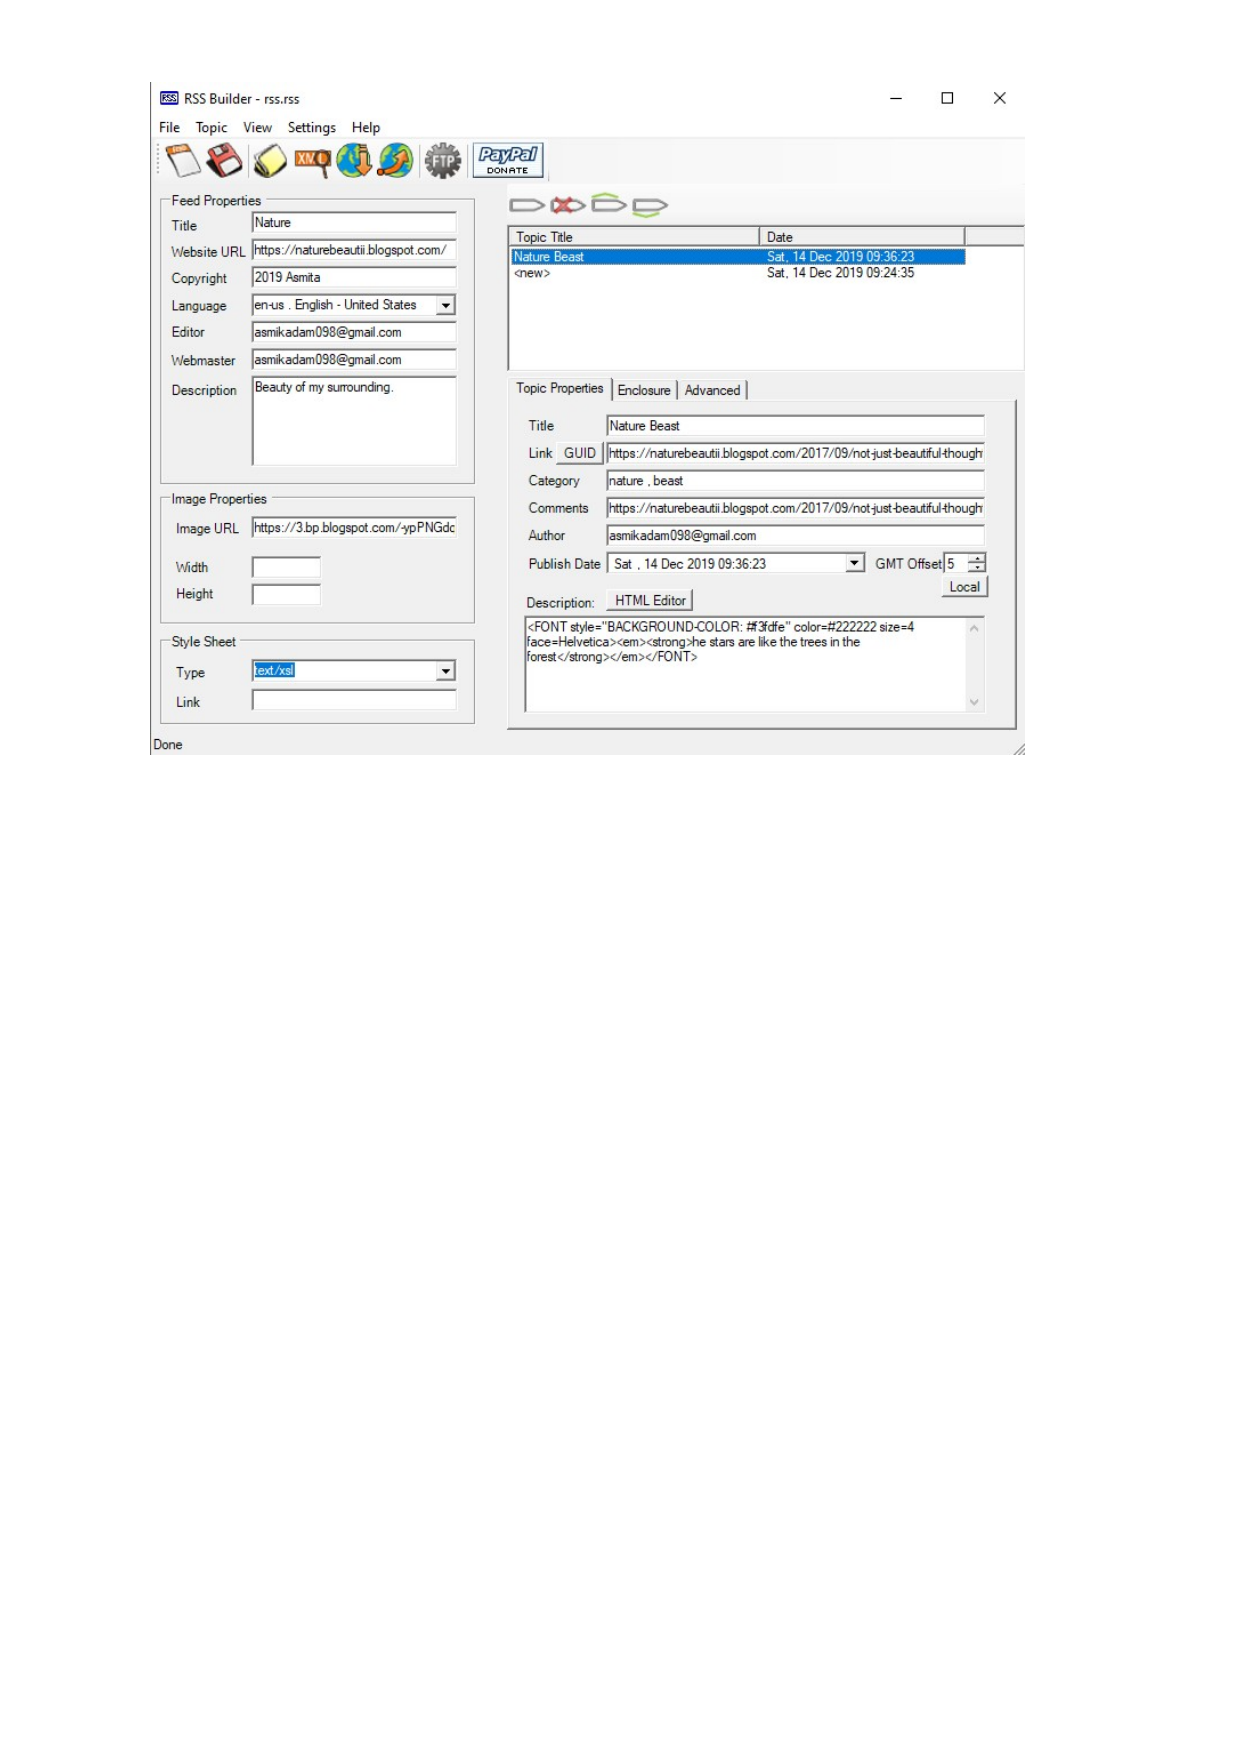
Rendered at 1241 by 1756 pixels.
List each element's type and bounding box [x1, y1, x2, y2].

picture [150, 82, 1025, 755]
